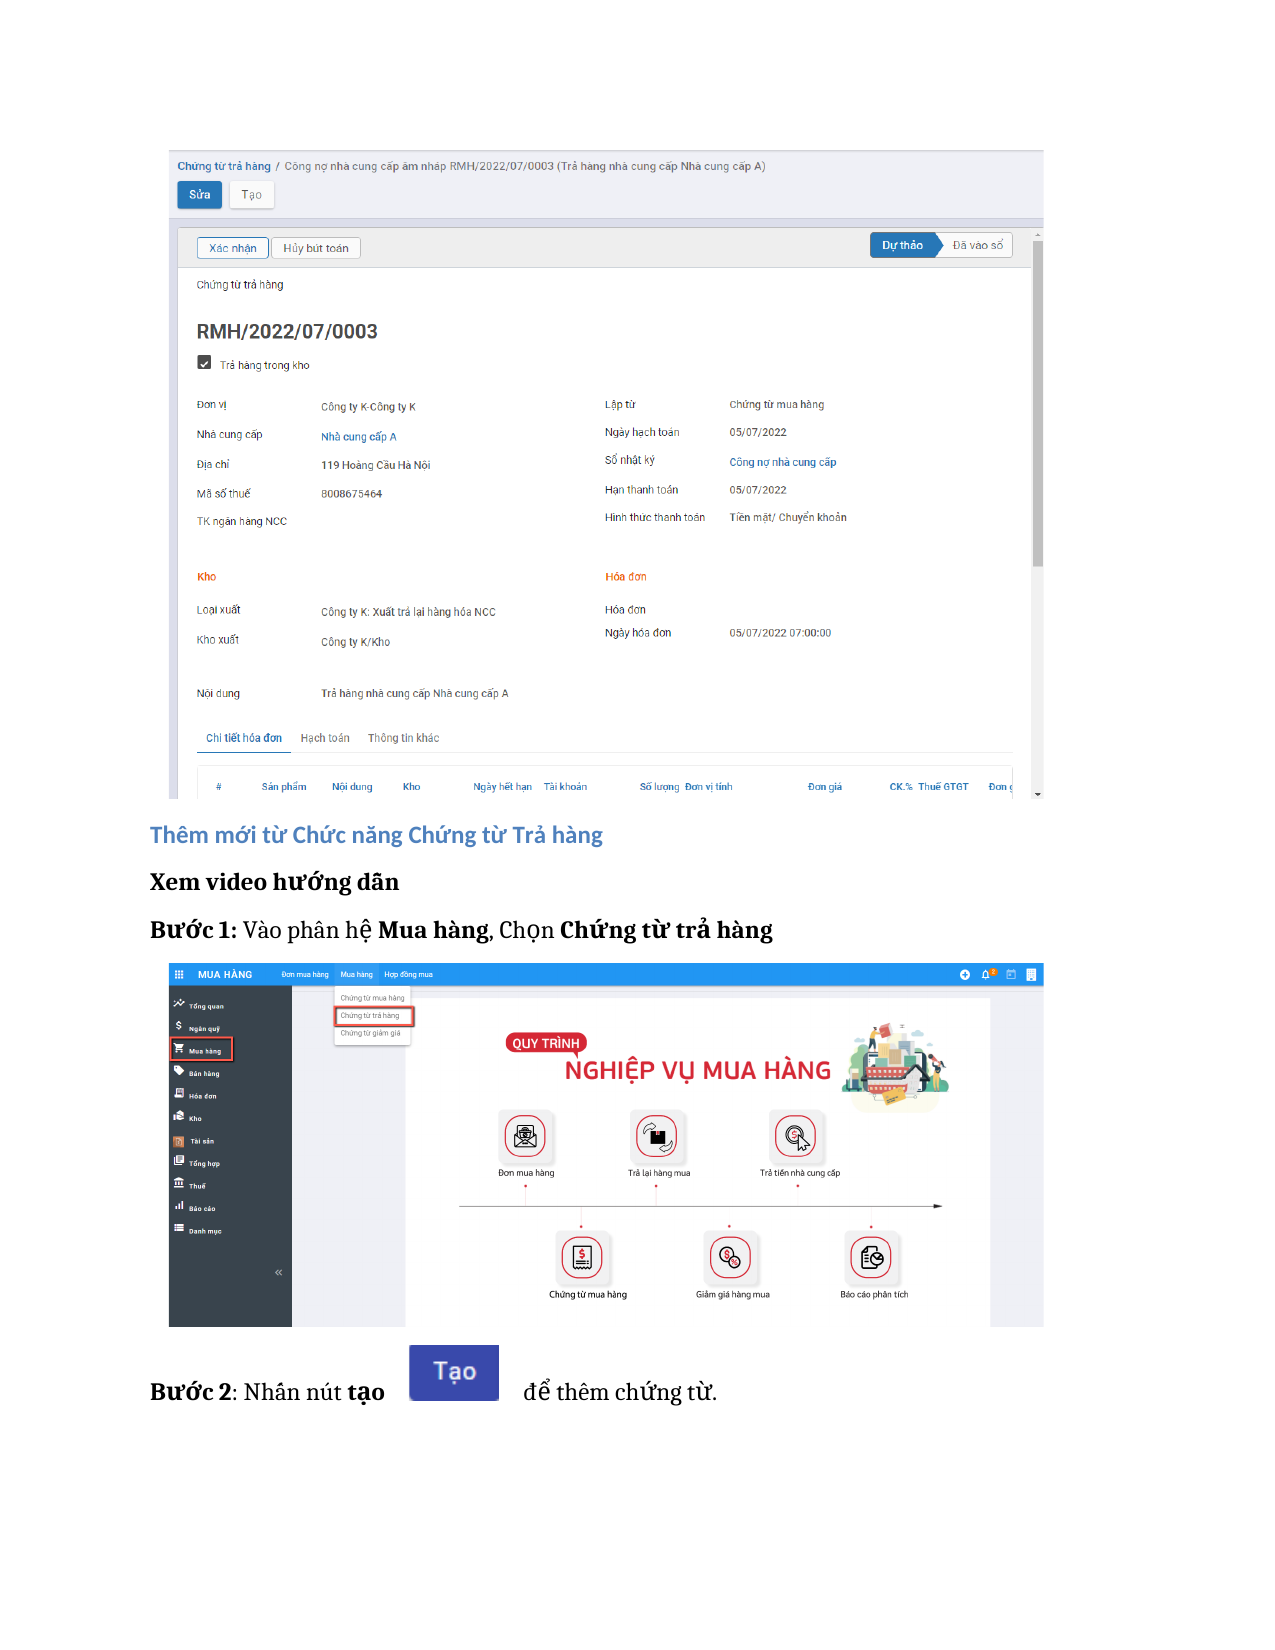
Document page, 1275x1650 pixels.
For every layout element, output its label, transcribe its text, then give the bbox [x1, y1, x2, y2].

picture [168, 963, 1044, 1327]
text Bước 1: Vào phân hệ Mua hàng, Chọn Chứng từ trả hàng [150, 916, 1125, 944]
picture [168, 150, 1044, 799]
subtitle Thêm mới từ Chức năng Chứng từ Trả hàng [150, 819, 1125, 849]
text Bước 2: Nhấn nút tạo để thêm chứng từ. [150, 1345, 1125, 1406]
text Xem video hướng dẫn [150, 868, 1125, 897]
picture [408, 1345, 499, 1401]
